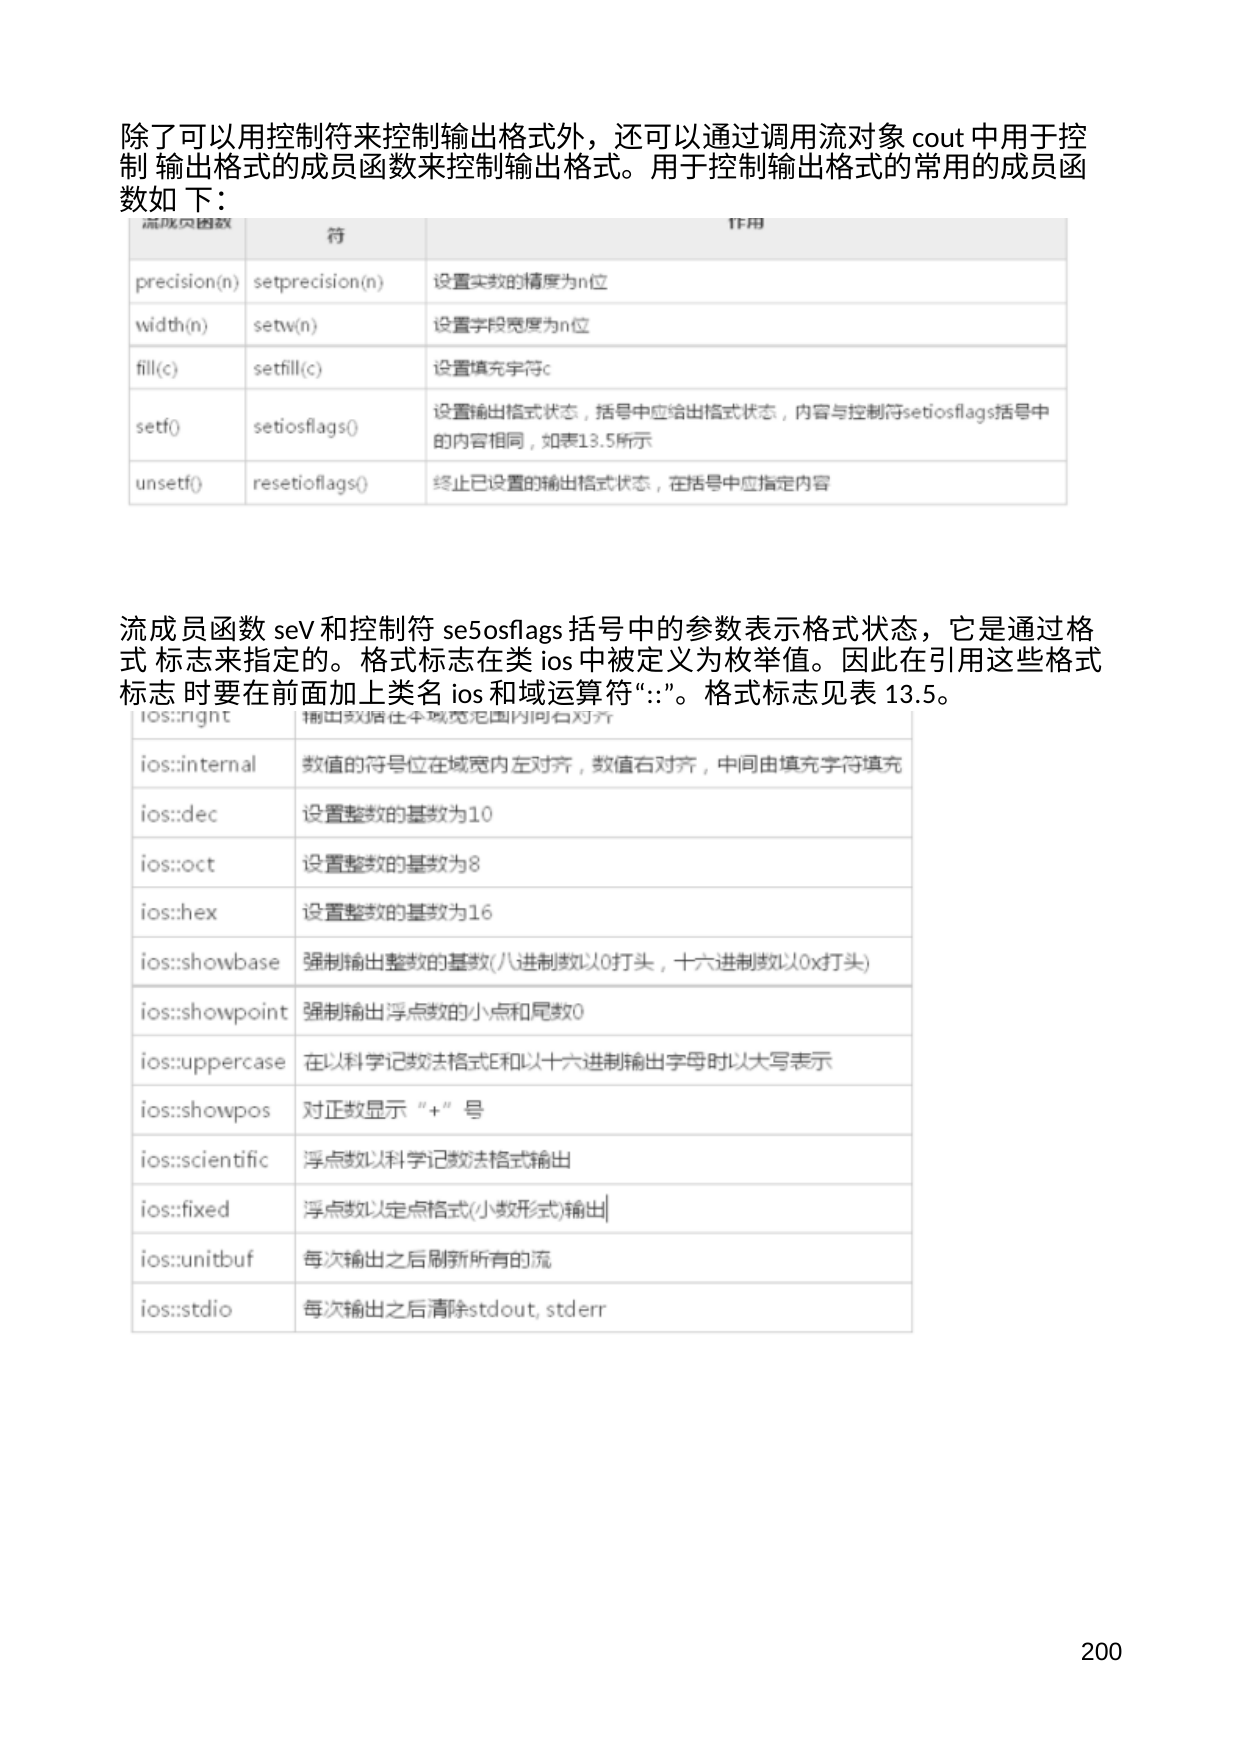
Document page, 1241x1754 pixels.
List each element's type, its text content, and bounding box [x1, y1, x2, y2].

text 流成员函数seV和控制符se5osﬂags括号中的参数表示格式状态，它是通过格式 标志来指定的。格式标志在类ios中被定义为枚举值。因此在引用这些格式标志 时要在前面加上类名ios和域运算符“::”。格式标志见表13.5。 [119, 614, 1115, 711]
text 除了可以用控制符来控制输出格式外，还可以通过调用流对象cout中用于控制 输出格式的成员函数来控制输出格式。用于控制输出格式的常用的成员函数如 下： [119, 121, 1111, 219]
picture [118, 218, 1082, 526]
picture [118, 711, 963, 1361]
